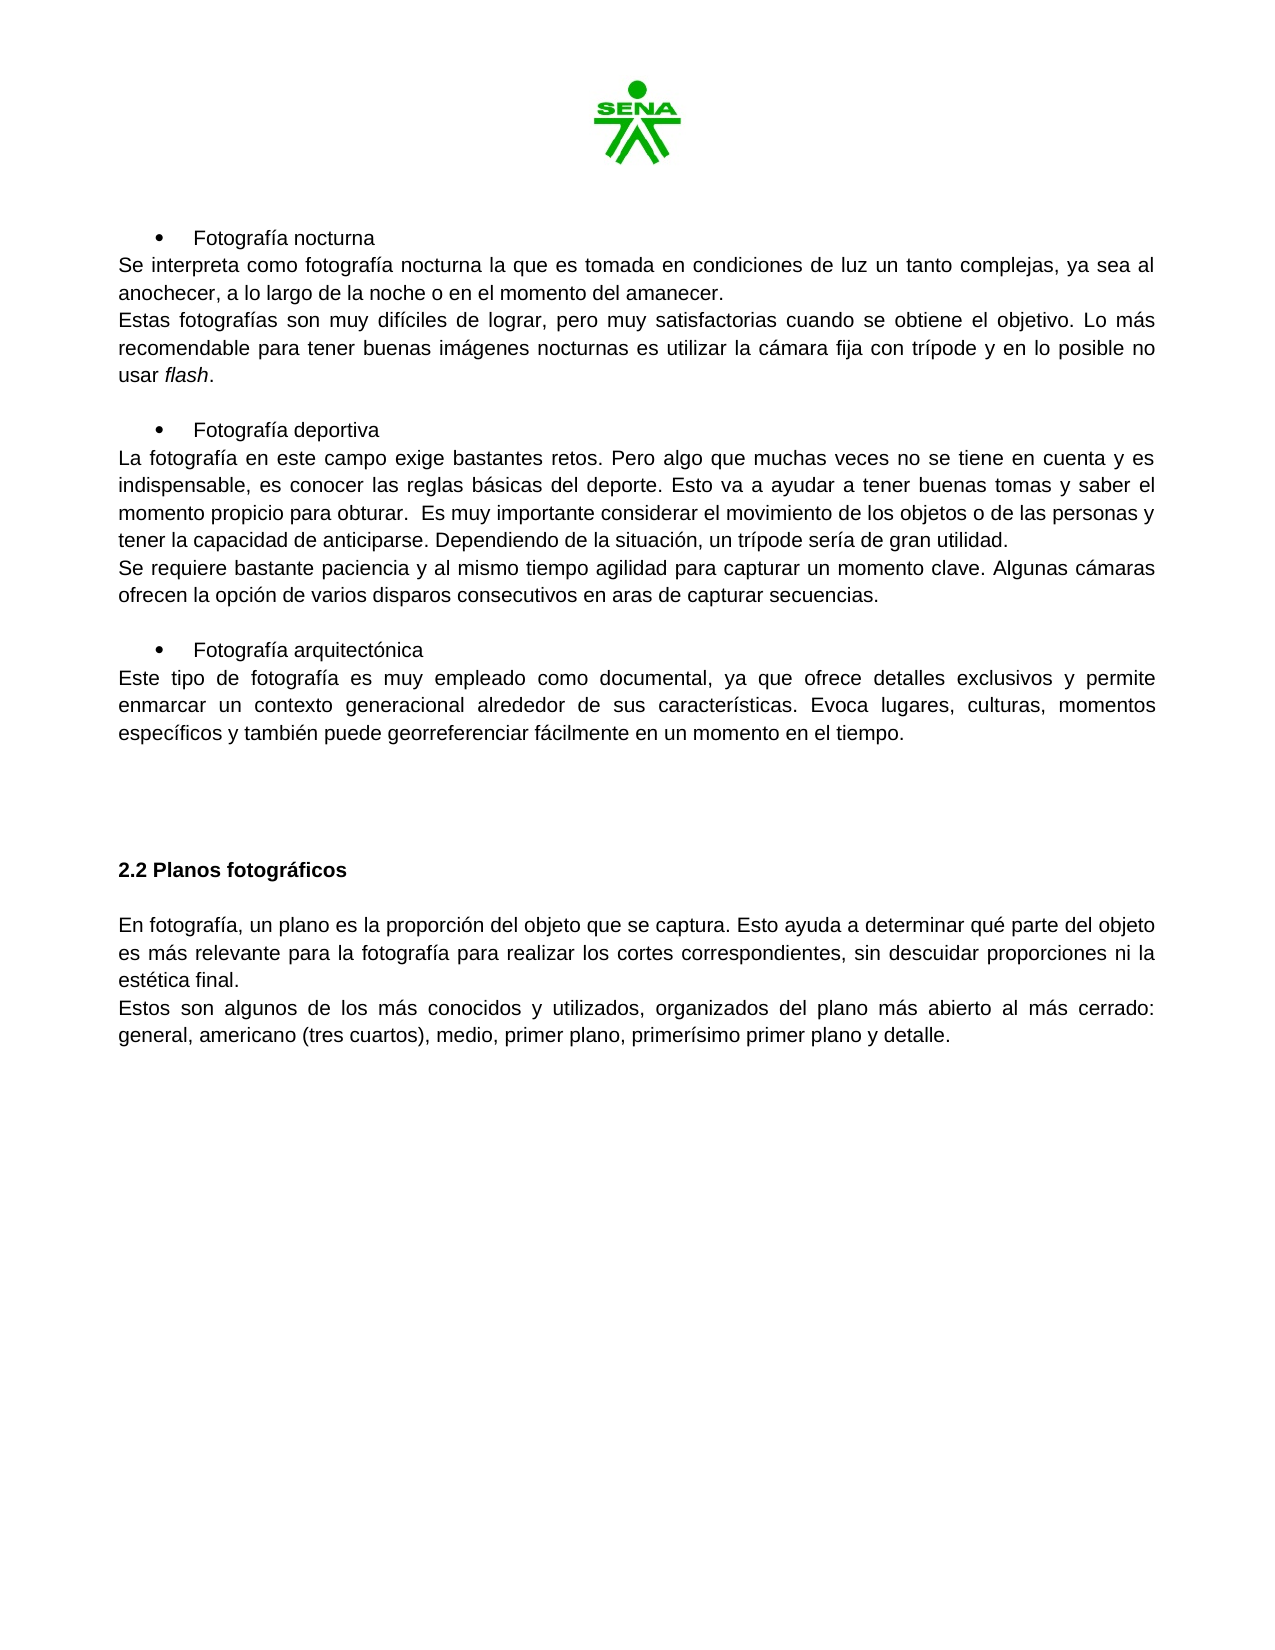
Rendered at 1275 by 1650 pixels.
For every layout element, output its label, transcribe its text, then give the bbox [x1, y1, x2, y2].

text La fotografía en este campo exige bastantes retos. Pero algo que muchas veces no se tiene en cuenta y es indispensable, es conocer las reglas básicas del deporte. Esto va a ayudar a tener buenas tomas y saber el momento propicio para obturar. Es muy importante considerar el movimiento de los objetos o de las personas y tener la capacidad de anticiparse. Dependiendo de la situación, un trípode sería de gran utilidad. [118, 446, 1157, 552]
text En fotografía, un plano es la proporción del objeto que se captura. Esto ayuda a determinar qué parte del objeto es más relevante para la fotografía para realizar los cortes correspondientes, sin descuidar proporciones ni la estética final. [118, 913, 1157, 992]
list Fotografía arquitectónica [156, 638, 1157, 662]
text Se requiere bastante paciencia y al mismo tiempo agilidad para capturar un momento clave. Algunas cámaras ofrecen la opción de varios disparos consecutivos en aras de capturar secuencias. [118, 556, 1157, 607]
text Estas fotografías son muy difíciles de lograr, pero muy satisfactorias cuando se obtiene el objetivo. Lo más recomendable para tener buenas imágenes nocturnas es utilizar la cámara fija con trípode y en lo posible no usar flash. [118, 308, 1157, 387]
picture [588, 75, 687, 172]
text Se interpreta como fotografía nocturna la que es tomada en condiciones de luz un tanto complejas, ya sea al anochecer, a lo largo de la noche o en el momento del amanecer. [118, 253, 1157, 304]
list Fotografía nocturna [156, 225, 1157, 249]
list Fotografía deportiva [156, 418, 1157, 442]
text Estos son algunos de los más conocidos y utilizados, organizados del plano más abierto al más cerrado: general, americano (tres cuartos), medio, primer plano, primerísimo primer plano y detalle. [118, 996, 1157, 1047]
text Este tipo de fotografía es muy empleado como documental, ya que ofrece detalles exclusivos y permite enmarcar un contexto generacional alrededor de sus características. Evoca lugares, culturas, momentos específicos y también puede georreferenciar fácilmente en un momento en el tiempo. [118, 666, 1157, 745]
text 2.2 Planos fotográficos [118, 858, 1157, 882]
